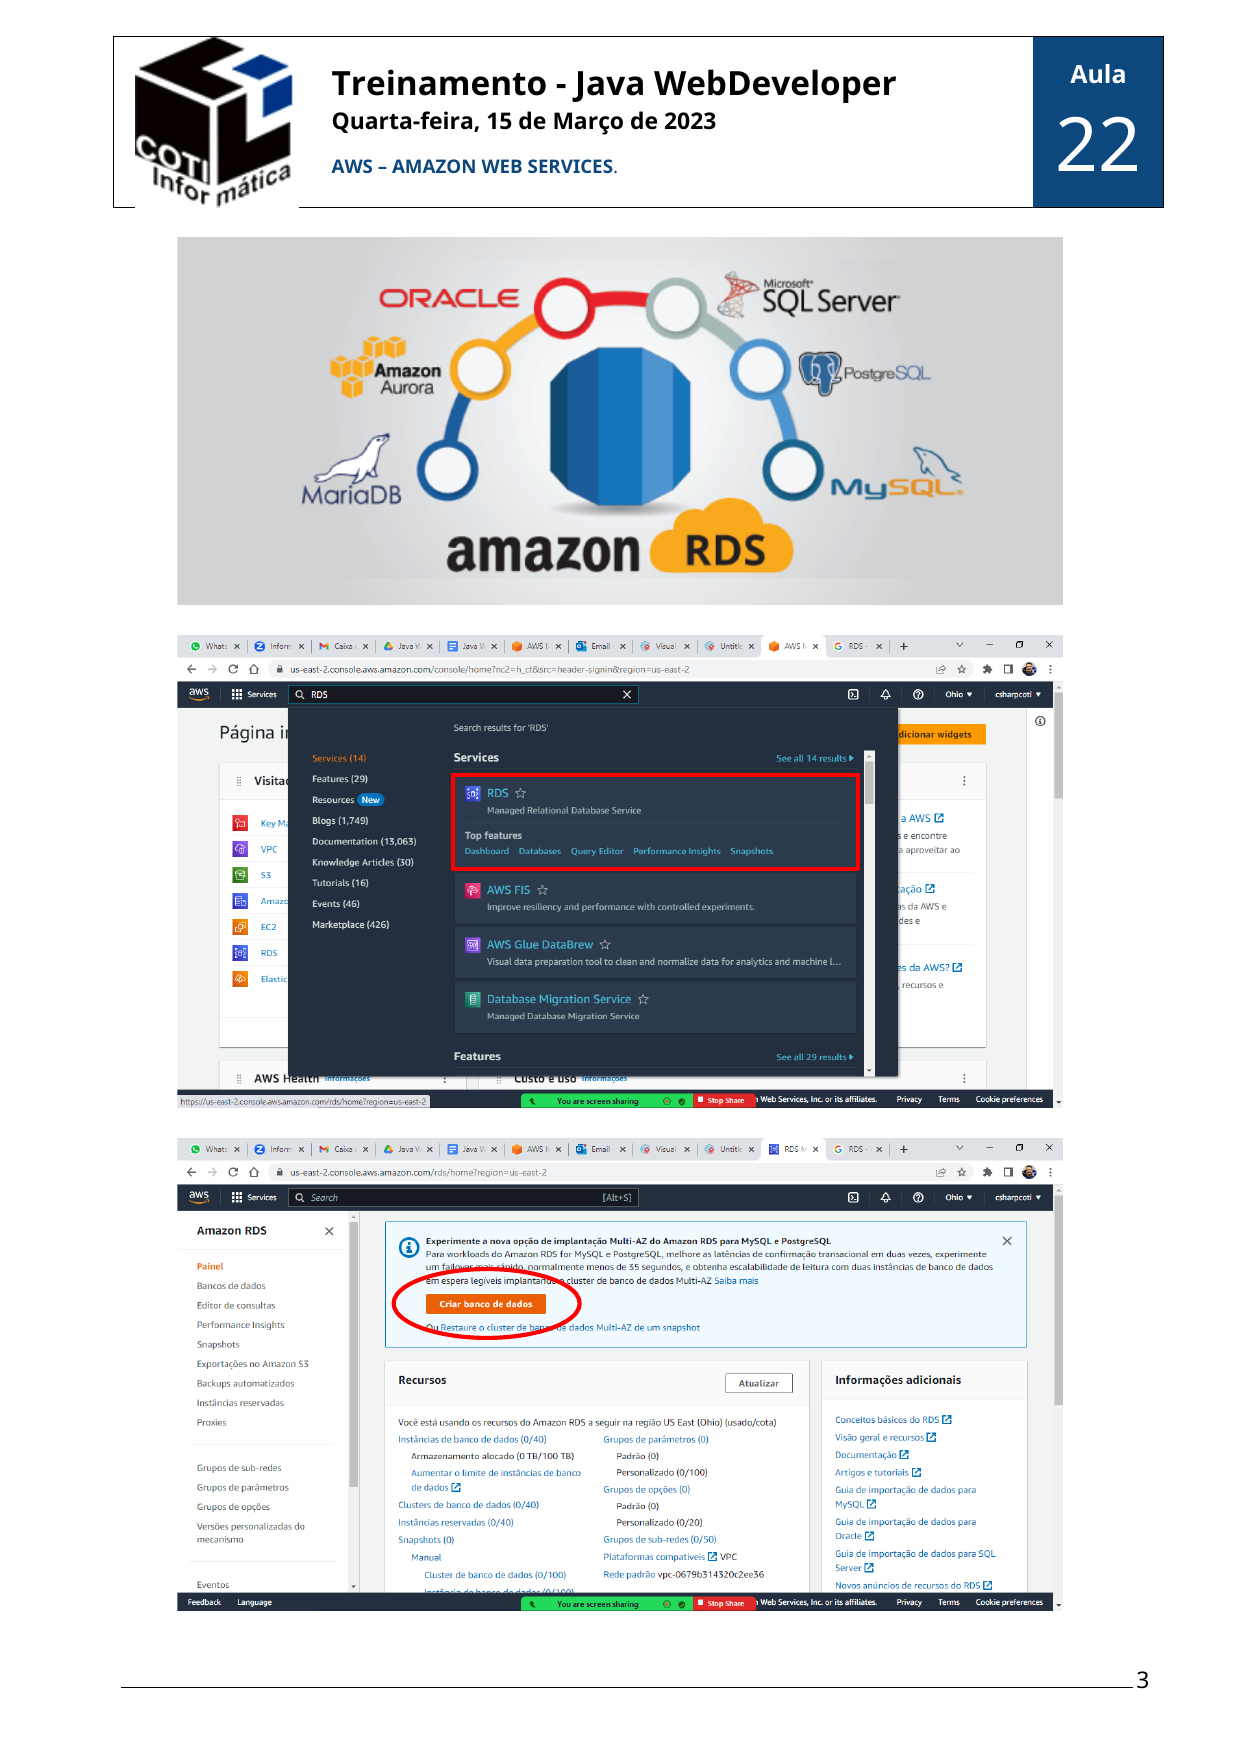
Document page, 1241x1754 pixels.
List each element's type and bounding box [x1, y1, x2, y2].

picture [177, 635, 1063, 1108]
picture [177, 237, 1063, 605]
picture [177, 1138, 1063, 1611]
